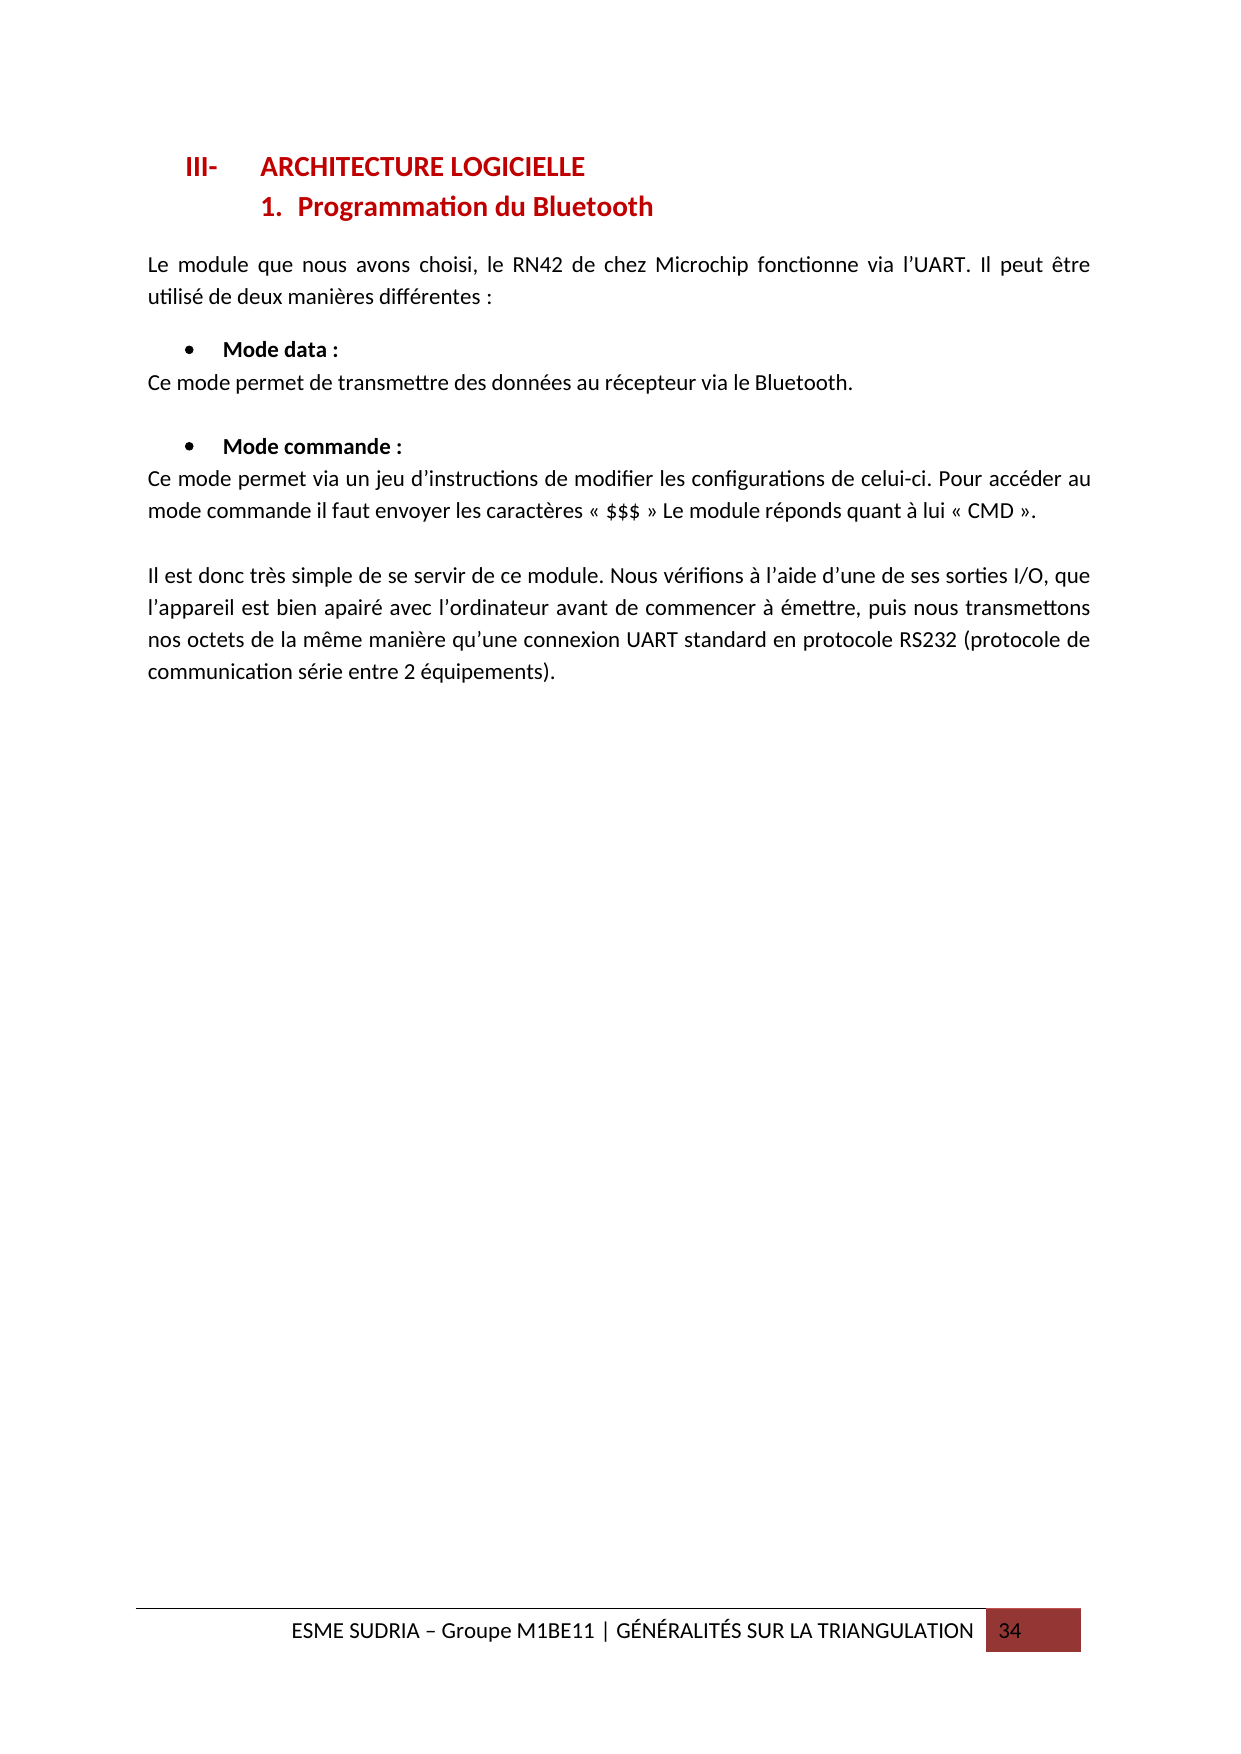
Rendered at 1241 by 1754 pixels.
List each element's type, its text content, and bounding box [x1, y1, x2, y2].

text Ce mode permet via un jeu d’instructions de modifier les configurations de celui-ci. Pour accéder au mode commande il faut envoyer les caractères « $$$ » Le module réponds quant à lui « CMD ». [148, 464, 1093, 524]
list Mode commande : [185, 432, 1093, 460]
text Le module que nous avons choisi, le RN42 de chez Microchip fonctionne via l’UART. Il peut être utilisé de deux manières différentes : [148, 250, 1093, 311]
list ARCHITECTURE LOGICIELLE [185, 148, 1093, 183]
text Ce mode permet de transmettre des données au récepteur via le Bluetooth. [148, 368, 1093, 396]
list Programmation du Bluetooth [260, 188, 1093, 224]
list Mode data : [185, 336, 1093, 363]
text Il est donc très simple de se servir de ce module. Nous vérifions à l’aide d’une de ses sorties I/O, que l’appareil est bien apairé avec l’ordinateur avant de commencer à émettre, puis nous transmettons nos octets de la même manière qu’une connexion UART standard en protocole RS232 (protocole de communication série entre 2 équipements). [148, 561, 1093, 685]
